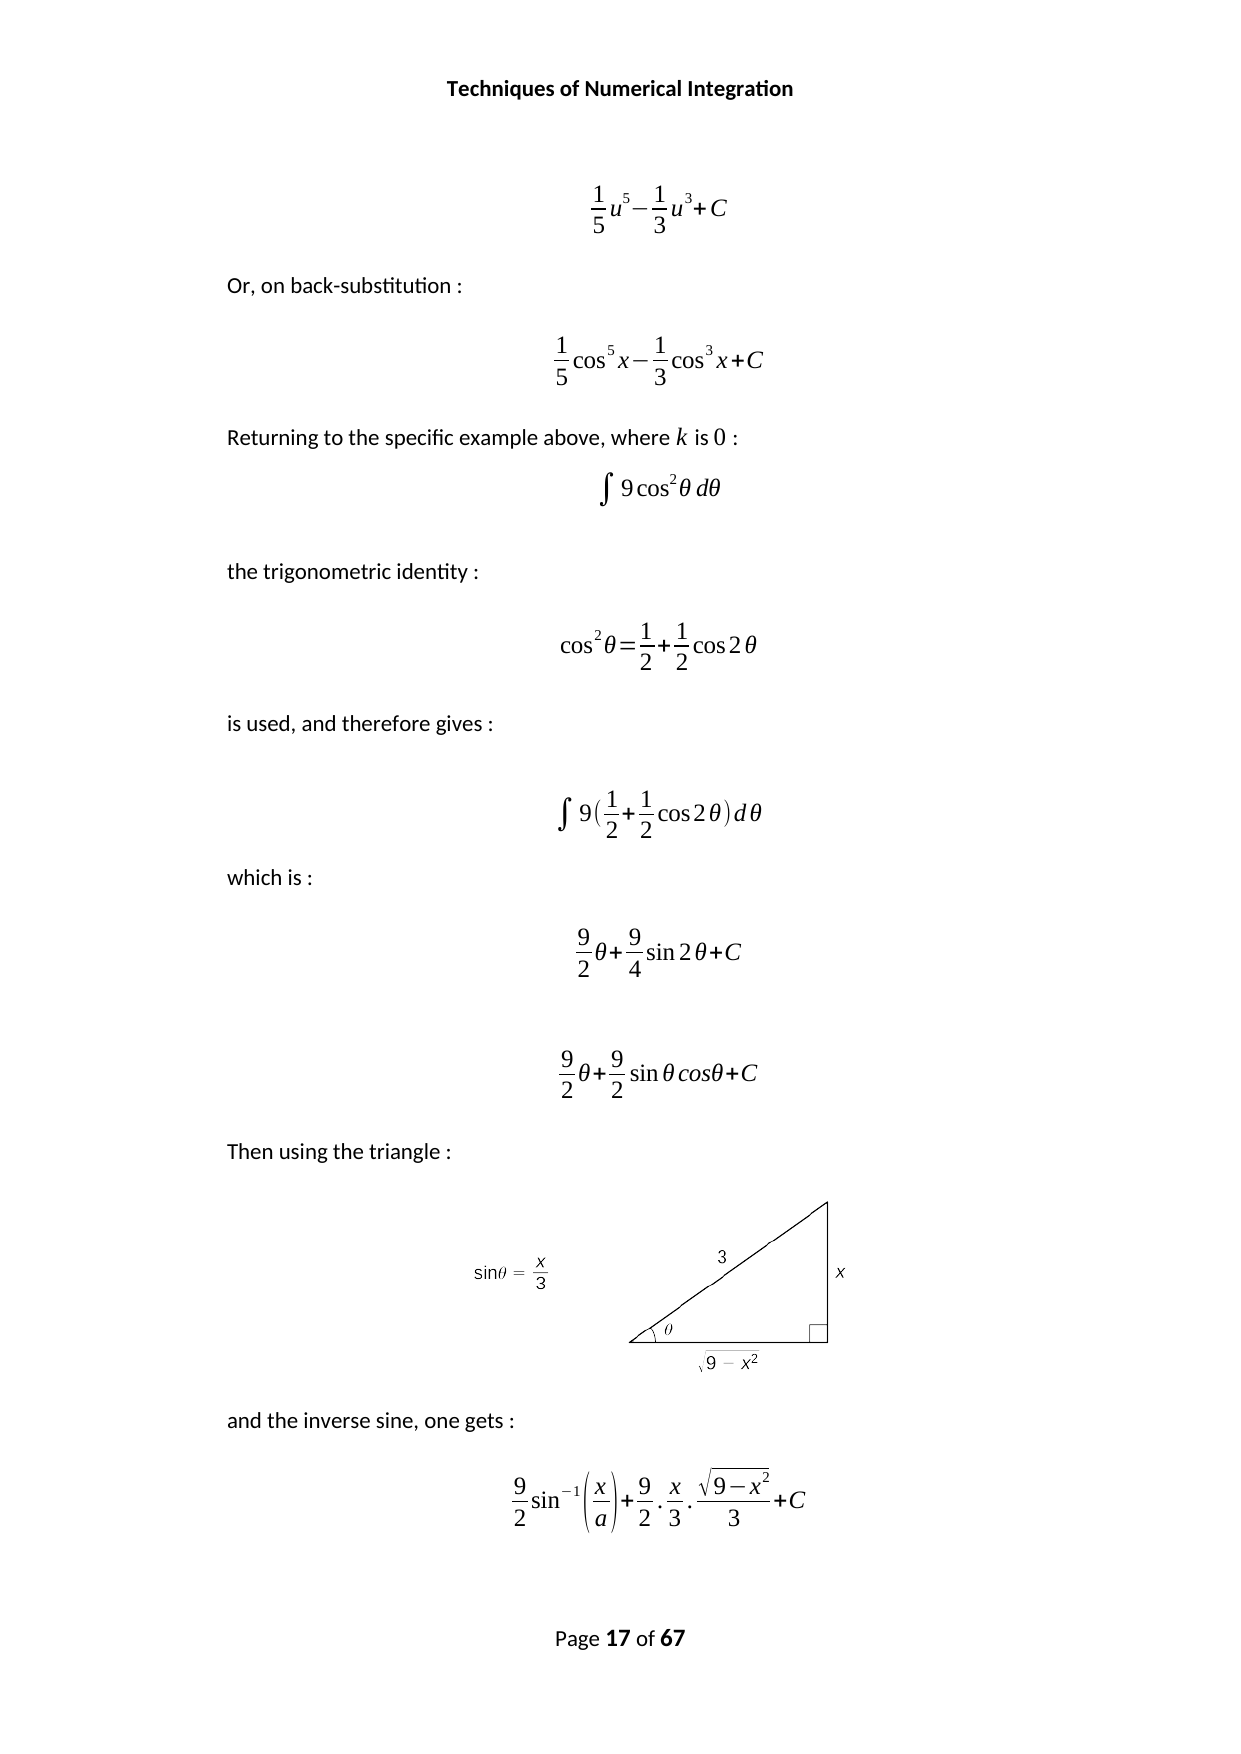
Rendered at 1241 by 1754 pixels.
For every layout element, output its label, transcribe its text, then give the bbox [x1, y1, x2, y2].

list the trigonometric identity : [227, 557, 1090, 585]
list which is : [227, 863, 1090, 892]
list Returning to the specific example above, where is : [227, 423, 1090, 451]
list and the inverse sine, one gets : [227, 1406, 1090, 1434]
picture [421, 1197, 897, 1374]
list is used, and therefore gives : [227, 709, 1090, 737]
list Then using the triangle : [227, 1137, 1090, 1165]
list Or, on back-substitution : [227, 272, 1090, 299]
